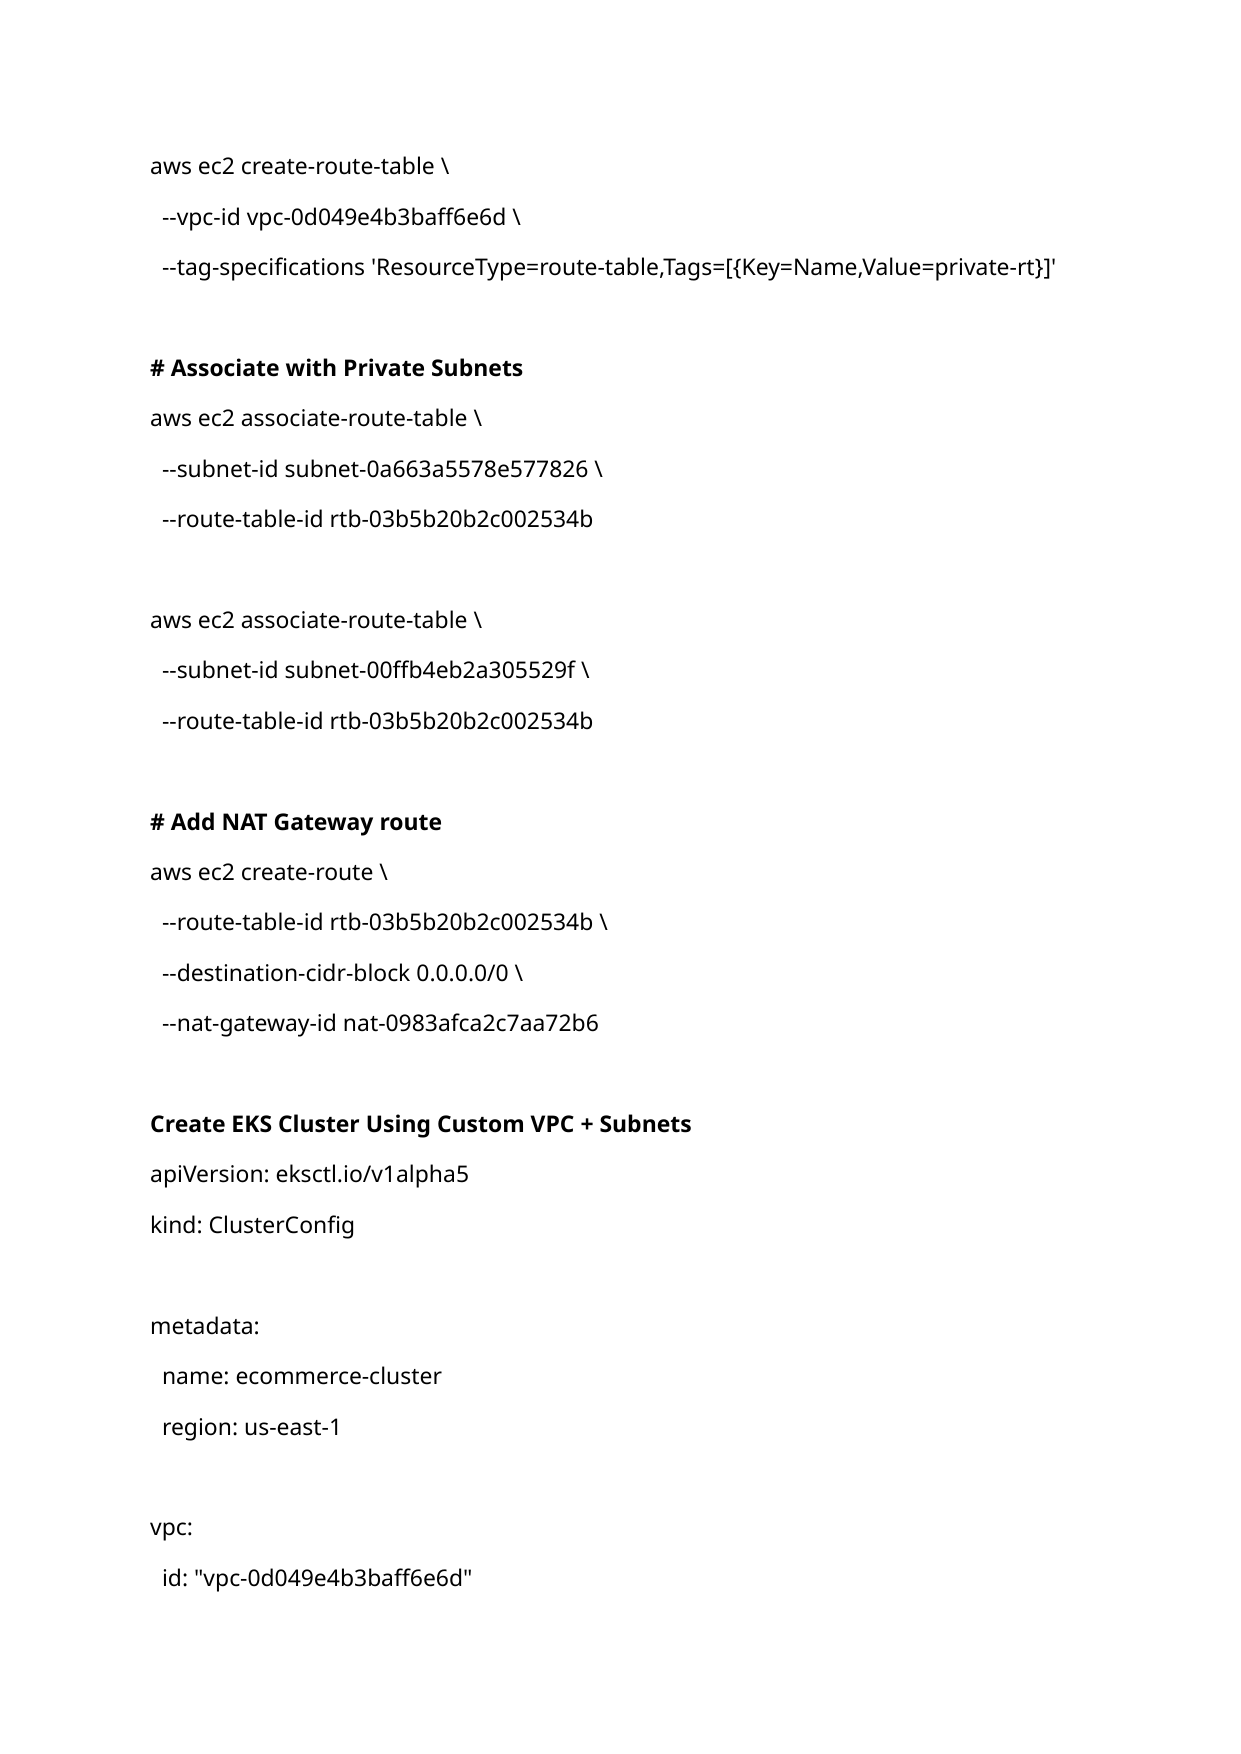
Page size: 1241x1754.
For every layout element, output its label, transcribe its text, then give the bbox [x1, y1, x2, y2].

text # Associate with Private Subnets [150, 352, 1090, 383]
text kind: ClusterConfig [150, 1209, 1090, 1240]
text --vpc-id vpc-0d049e4b3baff6e6d \ [150, 200, 1090, 232]
text name: ecommerce-cluster [150, 1360, 1090, 1391]
text --tag-specifications 'ResourceType=route-table,Tags=[{Key=Name,Value=private-rt}]' [150, 251, 1090, 282]
text --nat-gateway-id nat-0983afca2c7aa72b6 [150, 1007, 1090, 1038]
text region: us-east-1 [150, 1410, 1090, 1442]
text --route-table-id rtb-03b5b20b2c002534b [150, 503, 1090, 534]
text aws ec2 associate-route-table \ [150, 604, 1090, 635]
text aws ec2 create-route \ [150, 856, 1090, 887]
text --route-table-id rtb-03b5b20b2c002534b [150, 704, 1090, 736]
text # Add NAT Gateway route [150, 805, 1090, 837]
text --subnet-id subnet-00ffb4eb2a305529f \ [150, 654, 1090, 685]
text aws ec2 associate-route-table \ [150, 402, 1090, 433]
text metadata: [150, 1309, 1090, 1341]
text id: "vpc-0d049e4b3baff6e6d" [150, 1562, 1090, 1593]
text Create EKS Cluster Using Custom VPC + Subnets [150, 1108, 1090, 1139]
text aws ec2 create-route-table \ [150, 150, 1090, 181]
text --route-table-id rtb-03b5b20b2c002534b \ [150, 906, 1090, 937]
text --destination-cidr-block 0.0.0.0/0 \ [150, 957, 1090, 988]
text apiVersion: eksctl.io/v1alpha5 [150, 1158, 1090, 1189]
text vpc: [150, 1511, 1090, 1542]
text --subnet-id subnet-0a663a5578e577826 \ [150, 452, 1090, 484]
